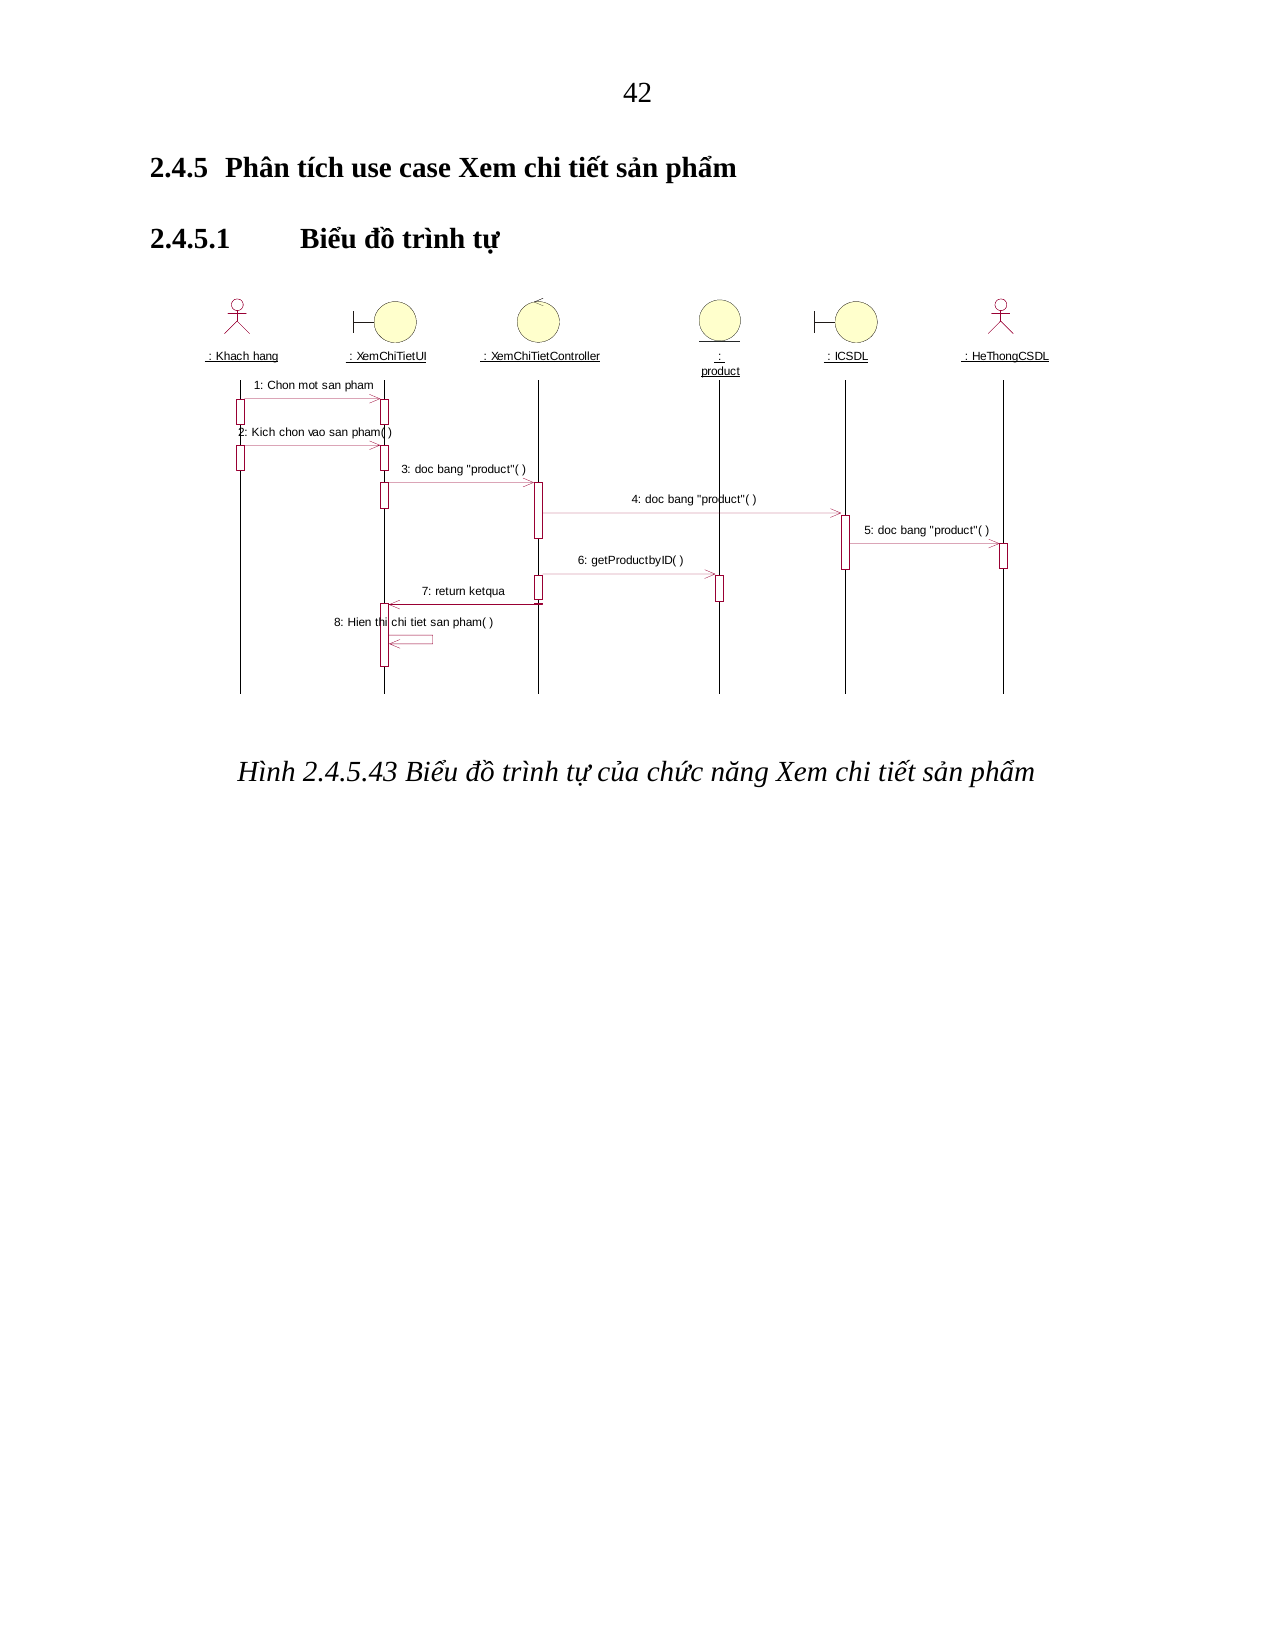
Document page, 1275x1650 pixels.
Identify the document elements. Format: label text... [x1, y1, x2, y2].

subtitle Phân tích use case Xem chi tiết sản phẩm [149, 150, 1125, 183]
subtitle Biểu đồ trình tự [150, 221, 1125, 255]
